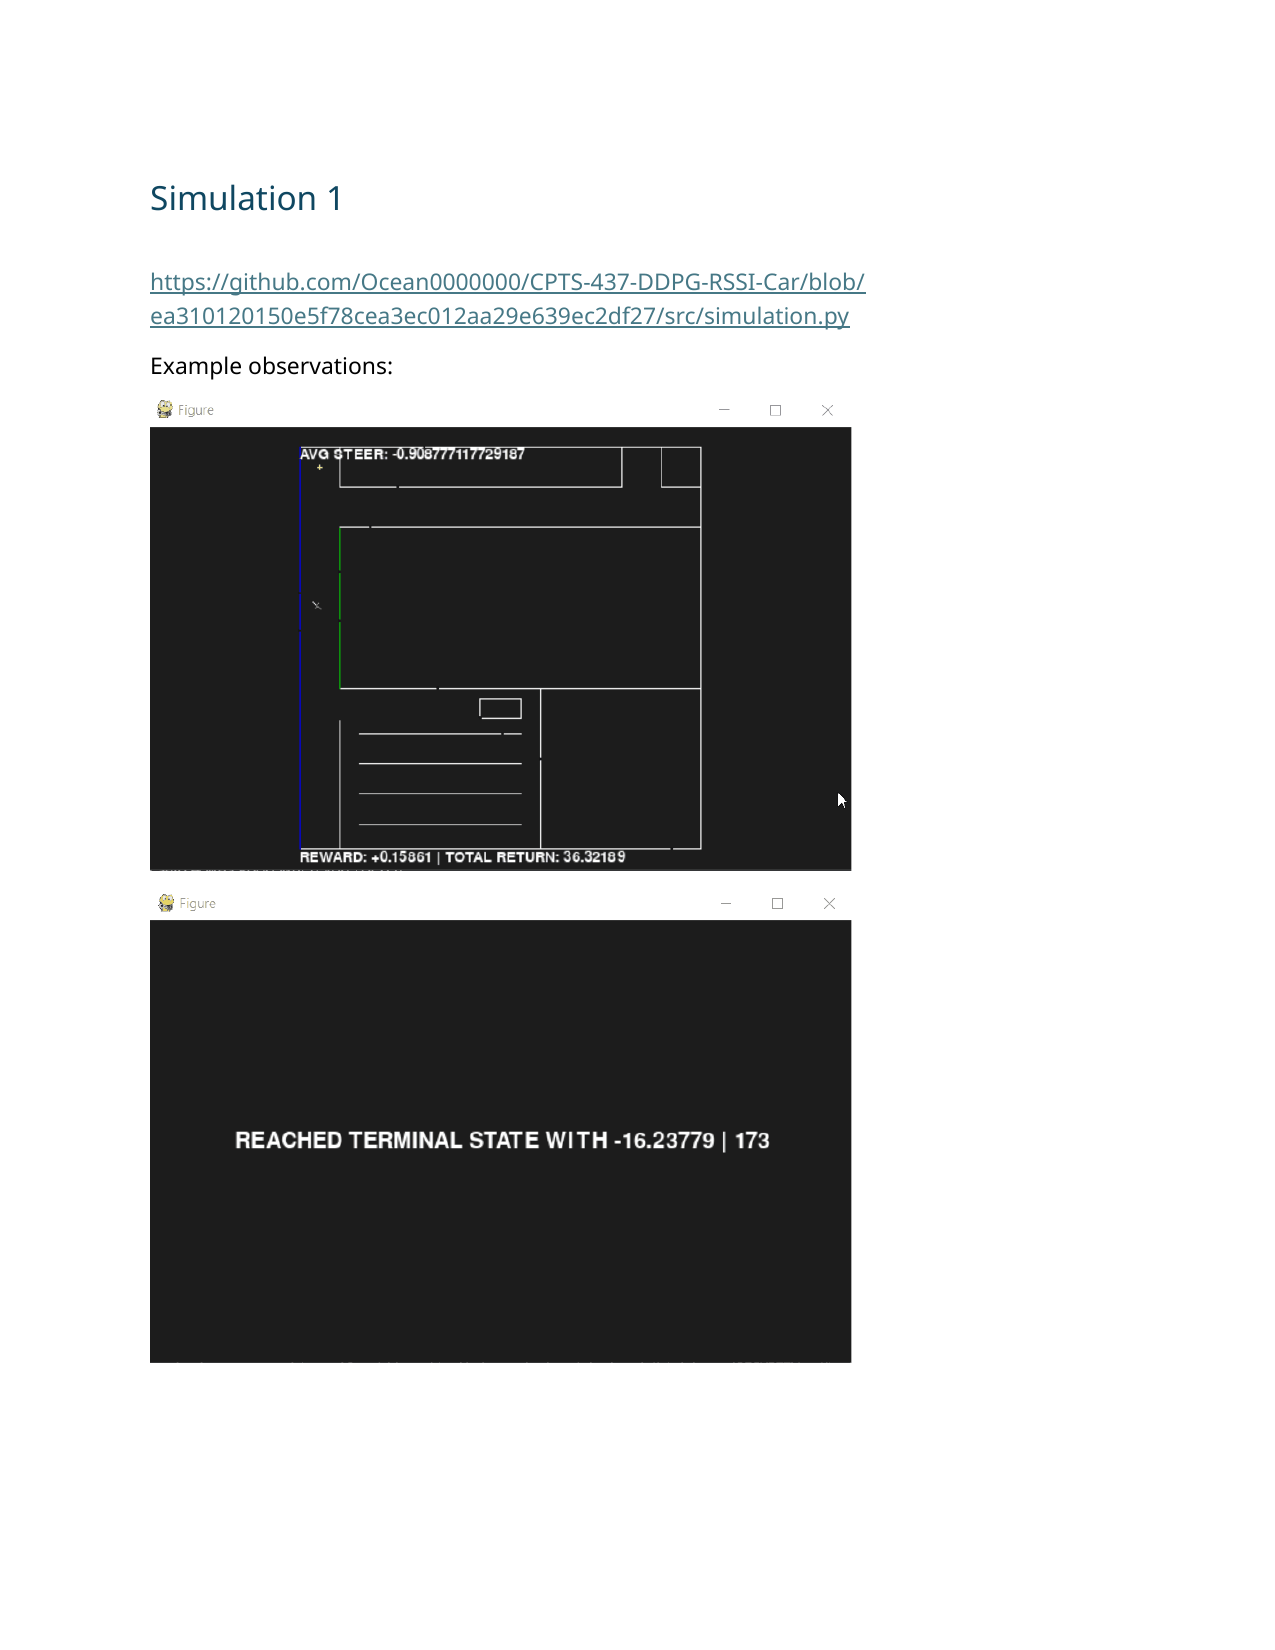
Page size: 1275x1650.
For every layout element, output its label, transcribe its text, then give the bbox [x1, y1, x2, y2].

subtitle Simulation 1 [150, 175, 1125, 220]
text Example observations: [150, 350, 1125, 381]
picture [150, 400, 852, 871]
picture [150, 889, 852, 1363]
text https://github.com/Ocean0000000/CPTS-437-DDPG-RSSI-Car/blob/ea310120150e5f78cea3ec012aa29e639ec2df27/src/simulation.py [150, 266, 1125, 331]
